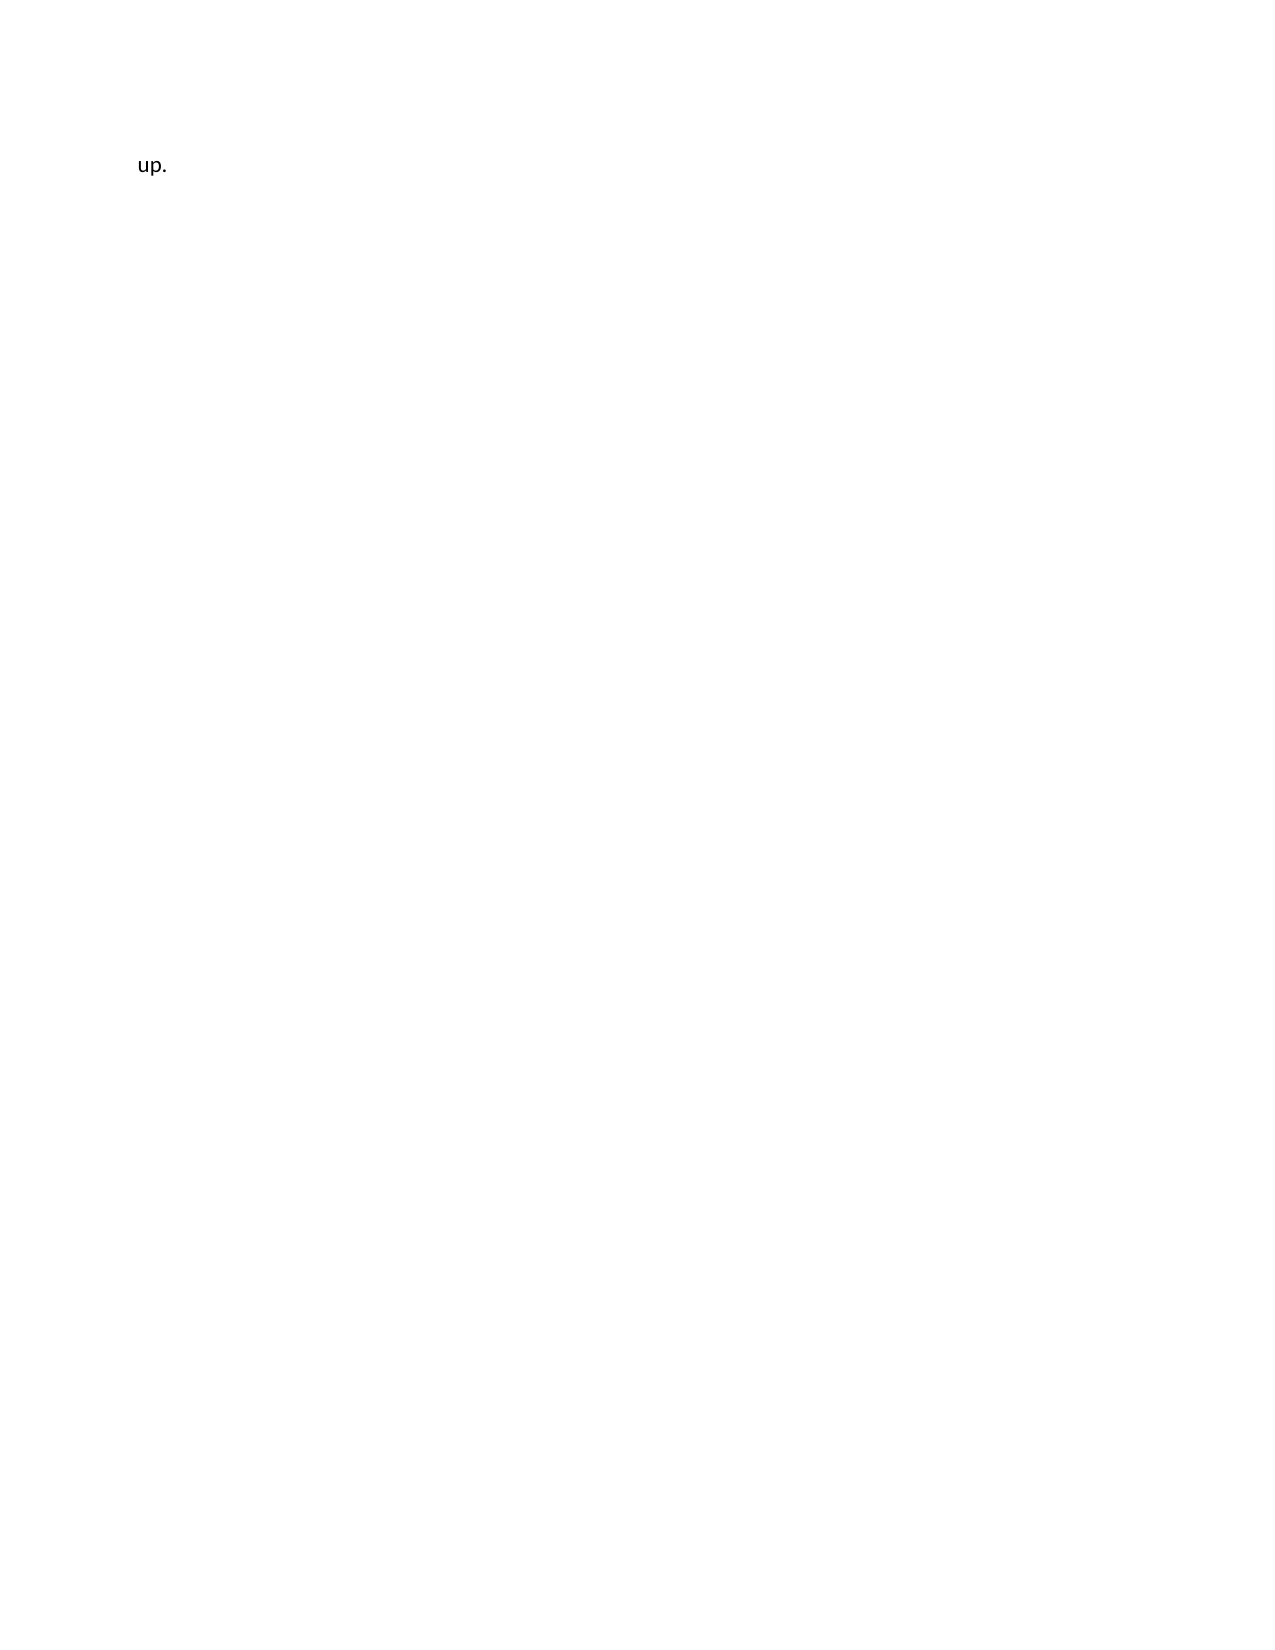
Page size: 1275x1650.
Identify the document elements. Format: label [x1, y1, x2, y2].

text [137, 150, 1118, 178]
